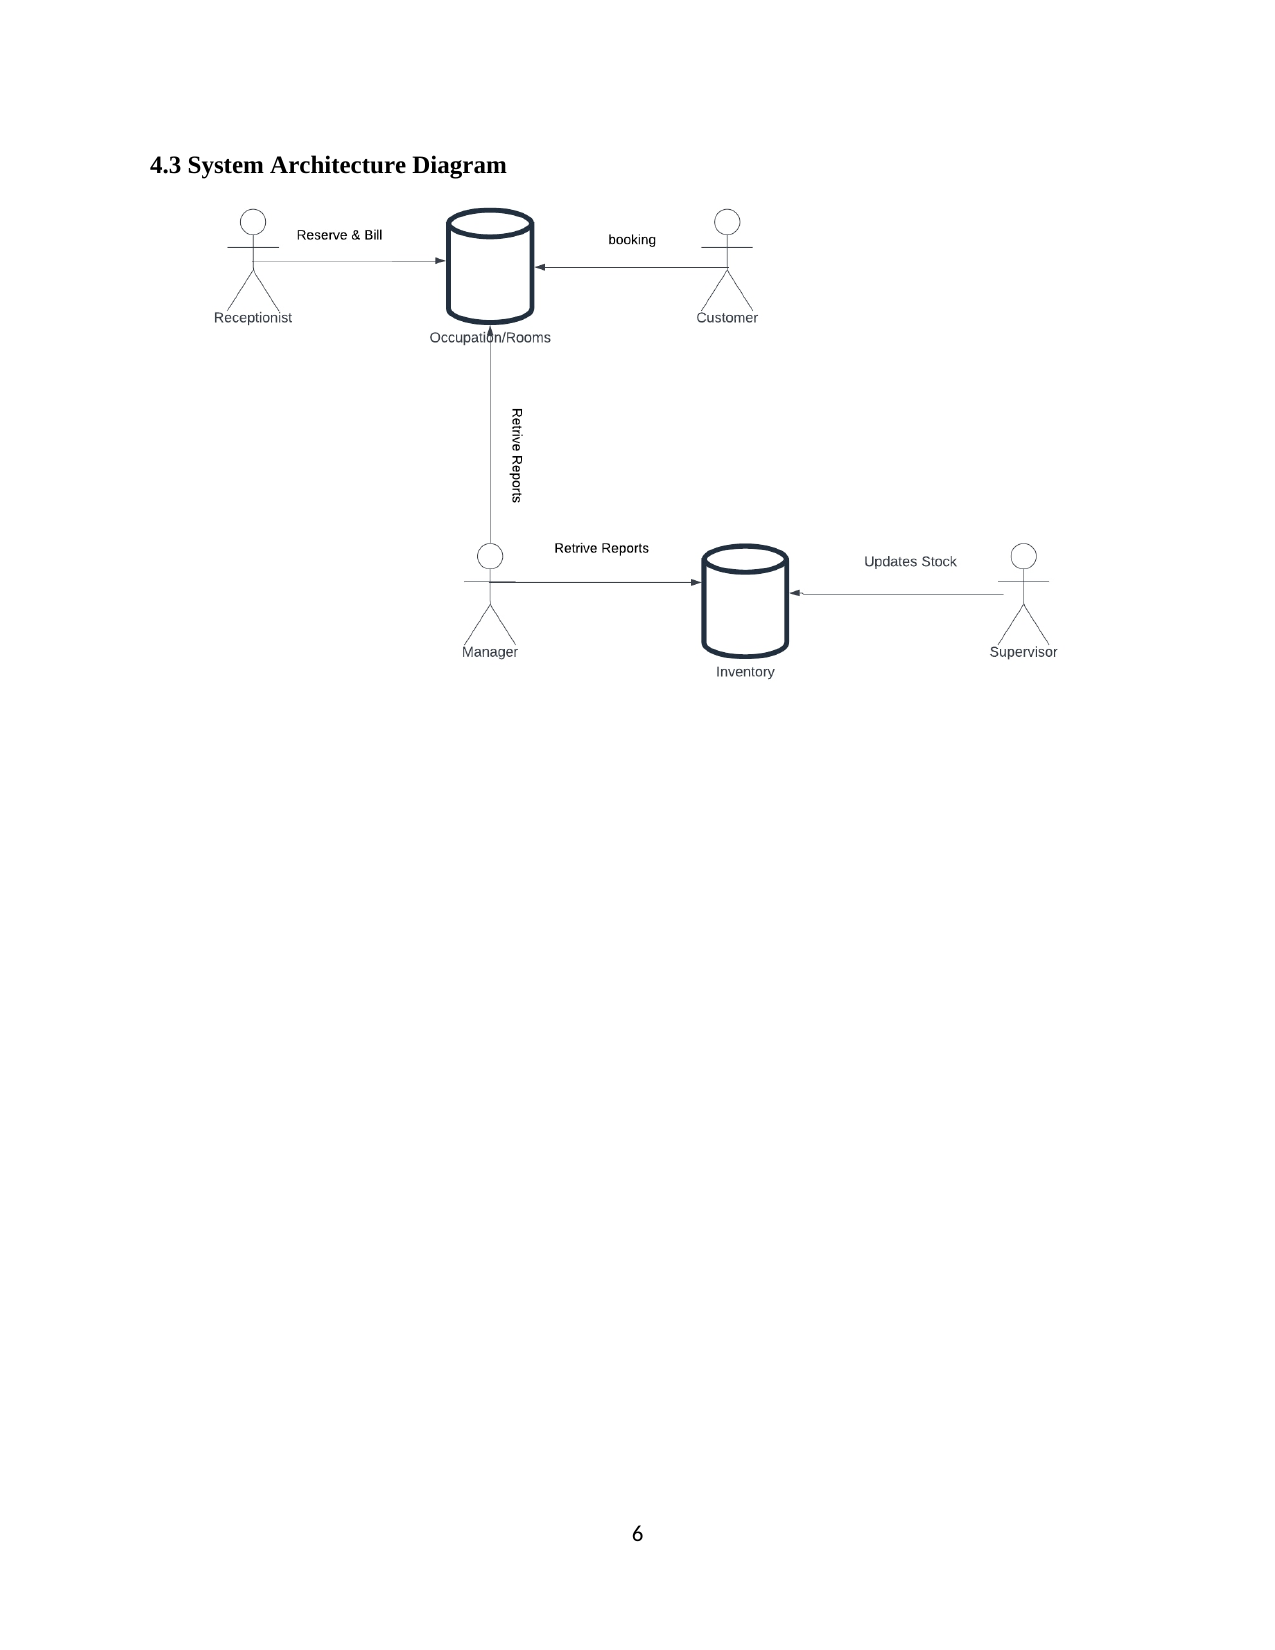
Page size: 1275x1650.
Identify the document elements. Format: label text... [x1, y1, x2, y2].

subtitle System Architecture Diagram [150, 150, 1125, 179]
picture [150, 183, 1125, 704]
